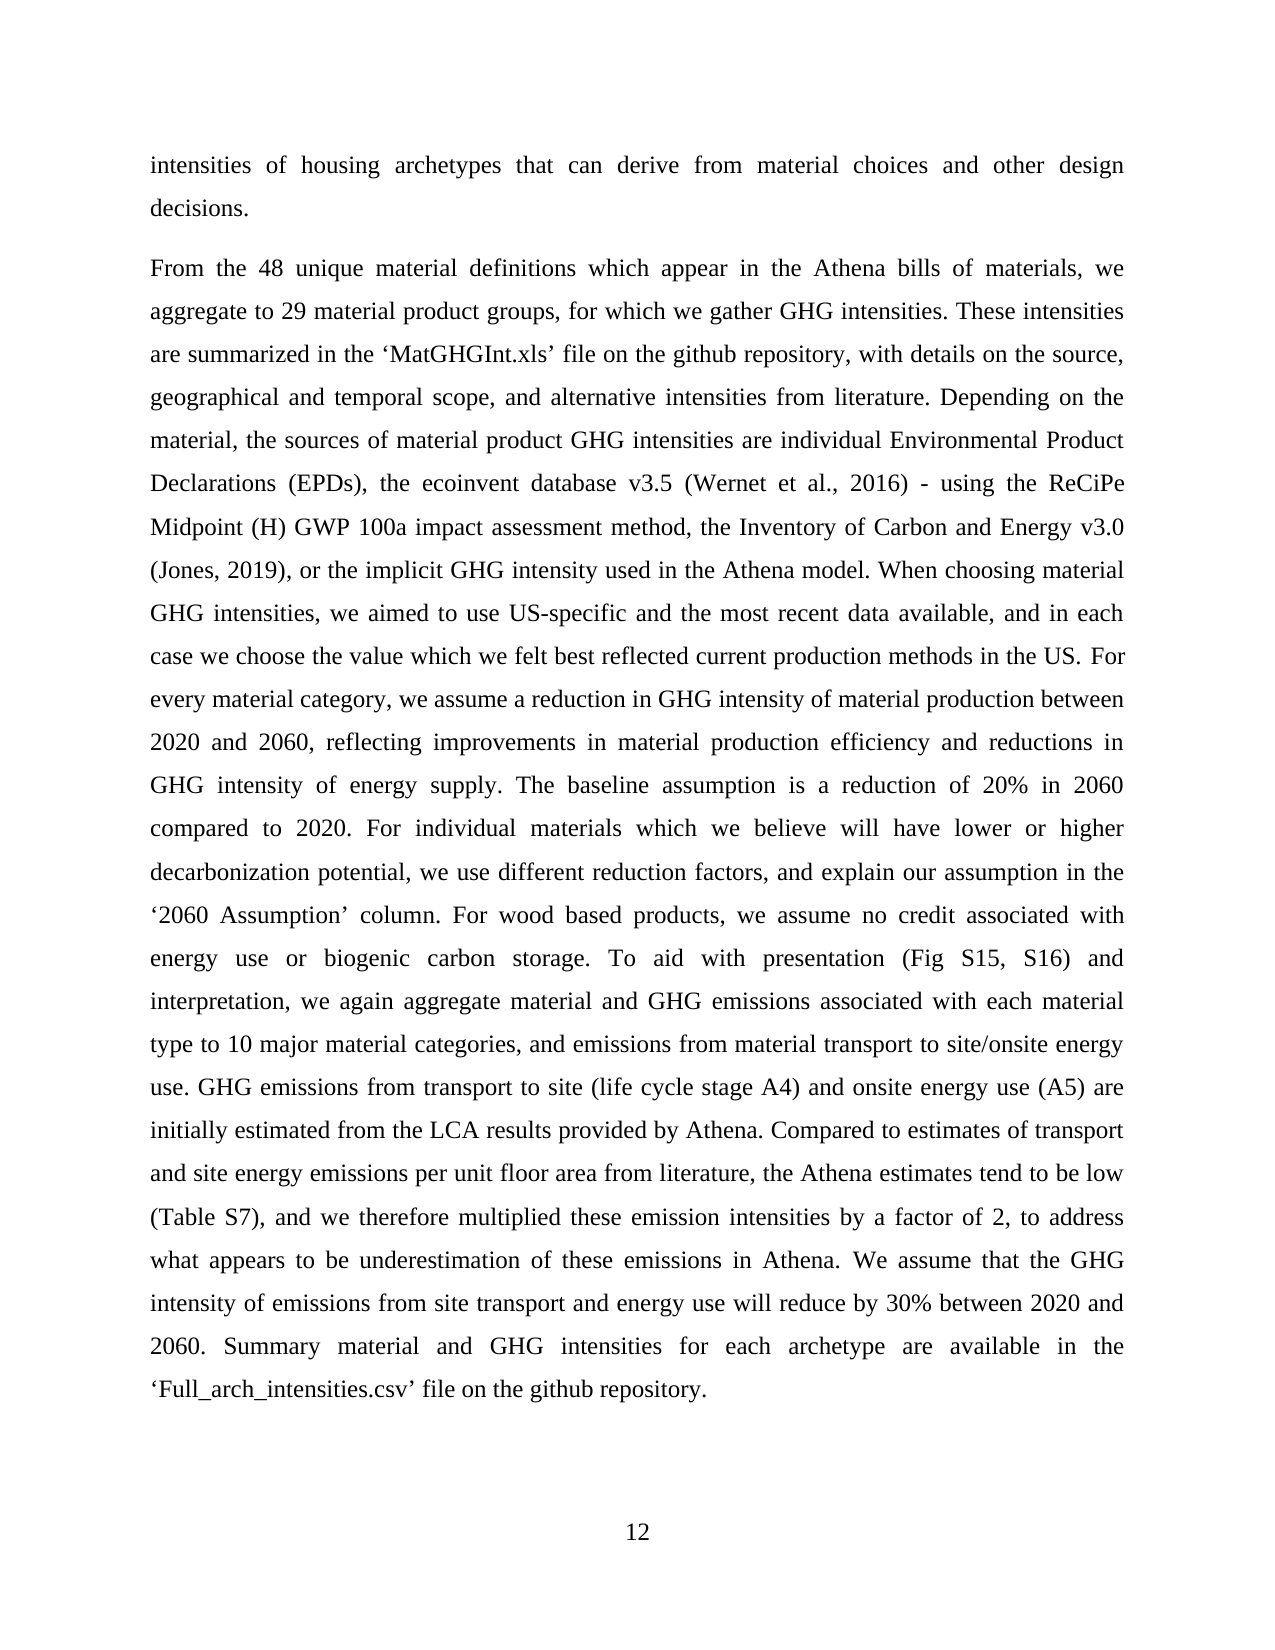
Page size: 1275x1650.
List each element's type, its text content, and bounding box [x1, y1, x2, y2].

text From the 48 unique material definitions which appear in the Athena bills of materials, we aggregate to 29 material product groups, for which we gather GHG intensities. These intensities are summarized in the ‘MatGHGInt.xls’ file on the github repository, with details on the source, geographical and temporal scope, and alternative intensities from literature. Depending on the material, the sources of material product GHG intensities are individual Environmental Product Declarations (EPDs), the ecoinvent database v3.5 (Wernet et al., 2016) - using the ReCiPe Midpoint (H) GWP 100a impact assessment method, the Inventory of Carbon and Energy v3.0 (Jones, 2019), or the implicit GHG intensity used in the Athena model. When choosing material GHG intensities, we aimed to use US-specific and the most recent data available, and in each case we choose the value which we felt best reflected current production methods in the US. For every material category, we assume a reduction in GHG intensity of material production between 2020 and 2060, reflecting improvements in material production efficiency and reductions in GHG intensity of energy supply. The baseline assumption is a reduction of 20% in 2060 compared to 2020. For individual materials which we believe will have lower or higher decarbonization potential, we use different reduction factors, and explain our assumption in the ‘2060 Assumption’ column. For wood based products, we assume no credit associated with energy use or biogenic carbon storage. To aid with presentation (Fig S15, S16) and interpretation, we again aggregate material and GHG emissions associated with each material type to 10 major material categories, and emissions from material transport to site/onsite energy use. GHG emissions from transport to site (life cycle stage A4) and onsite energy use (A5) are initially estimated from the LCA results provided by Athena. Compared to estimates of transport and site energy emissions per unit floor area from literature, the Athena estimates tend to be low (Table S7), and we therefore multiplied these emission intensities by a factor of 2, to address what appears to be underestimation of these emissions in Athena. We assume that the GHG intensity of emissions from site transport and energy use will reduce by 30% between 2020 and 2060. Summary material and GHG intensities for each archetype are available in the ‘Full_arch_intensities.csv’ file on the github repository. [150, 253, 1125, 1403]
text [150, 150, 1125, 222]
